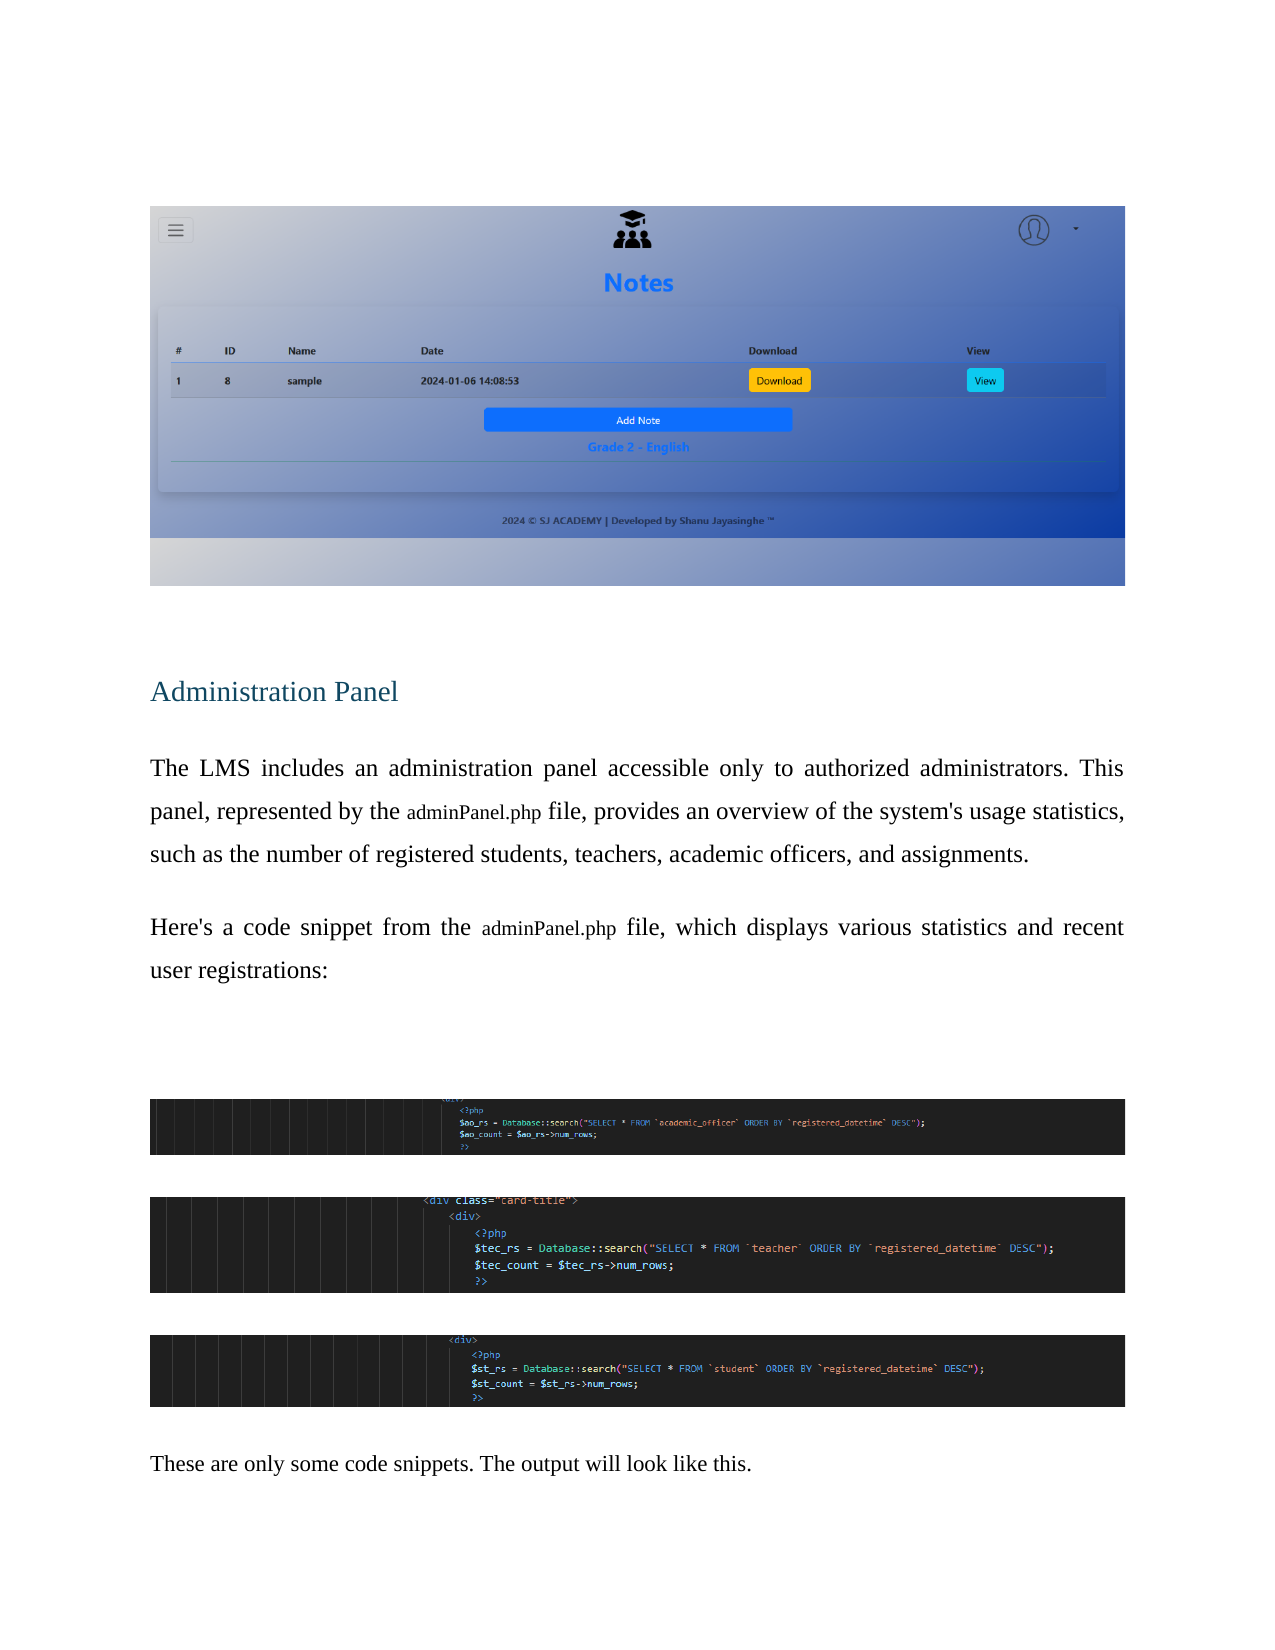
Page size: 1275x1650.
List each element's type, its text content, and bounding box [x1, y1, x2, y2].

picture [150, 1197, 1125, 1293]
text These are only some code snippets. The output will look like this. [150, 1450, 1125, 1476]
picture [150, 1335, 1125, 1407]
picture [150, 1099, 1125, 1155]
subtitle Administration Panel [150, 674, 1125, 707]
text The LMS includes an administration panel accessible only to authorized administrators. This panel, represented by the adminPanel.php file, provides an overview of the system's usage statistics, such as the number of registered students, teachers, academic officers, and assignments. [150, 753, 1125, 868]
picture [150, 206, 1125, 586]
text Here's a code snippet from the adminPanel.php file, which displays various statistics and recent user registrations: [150, 912, 1125, 984]
